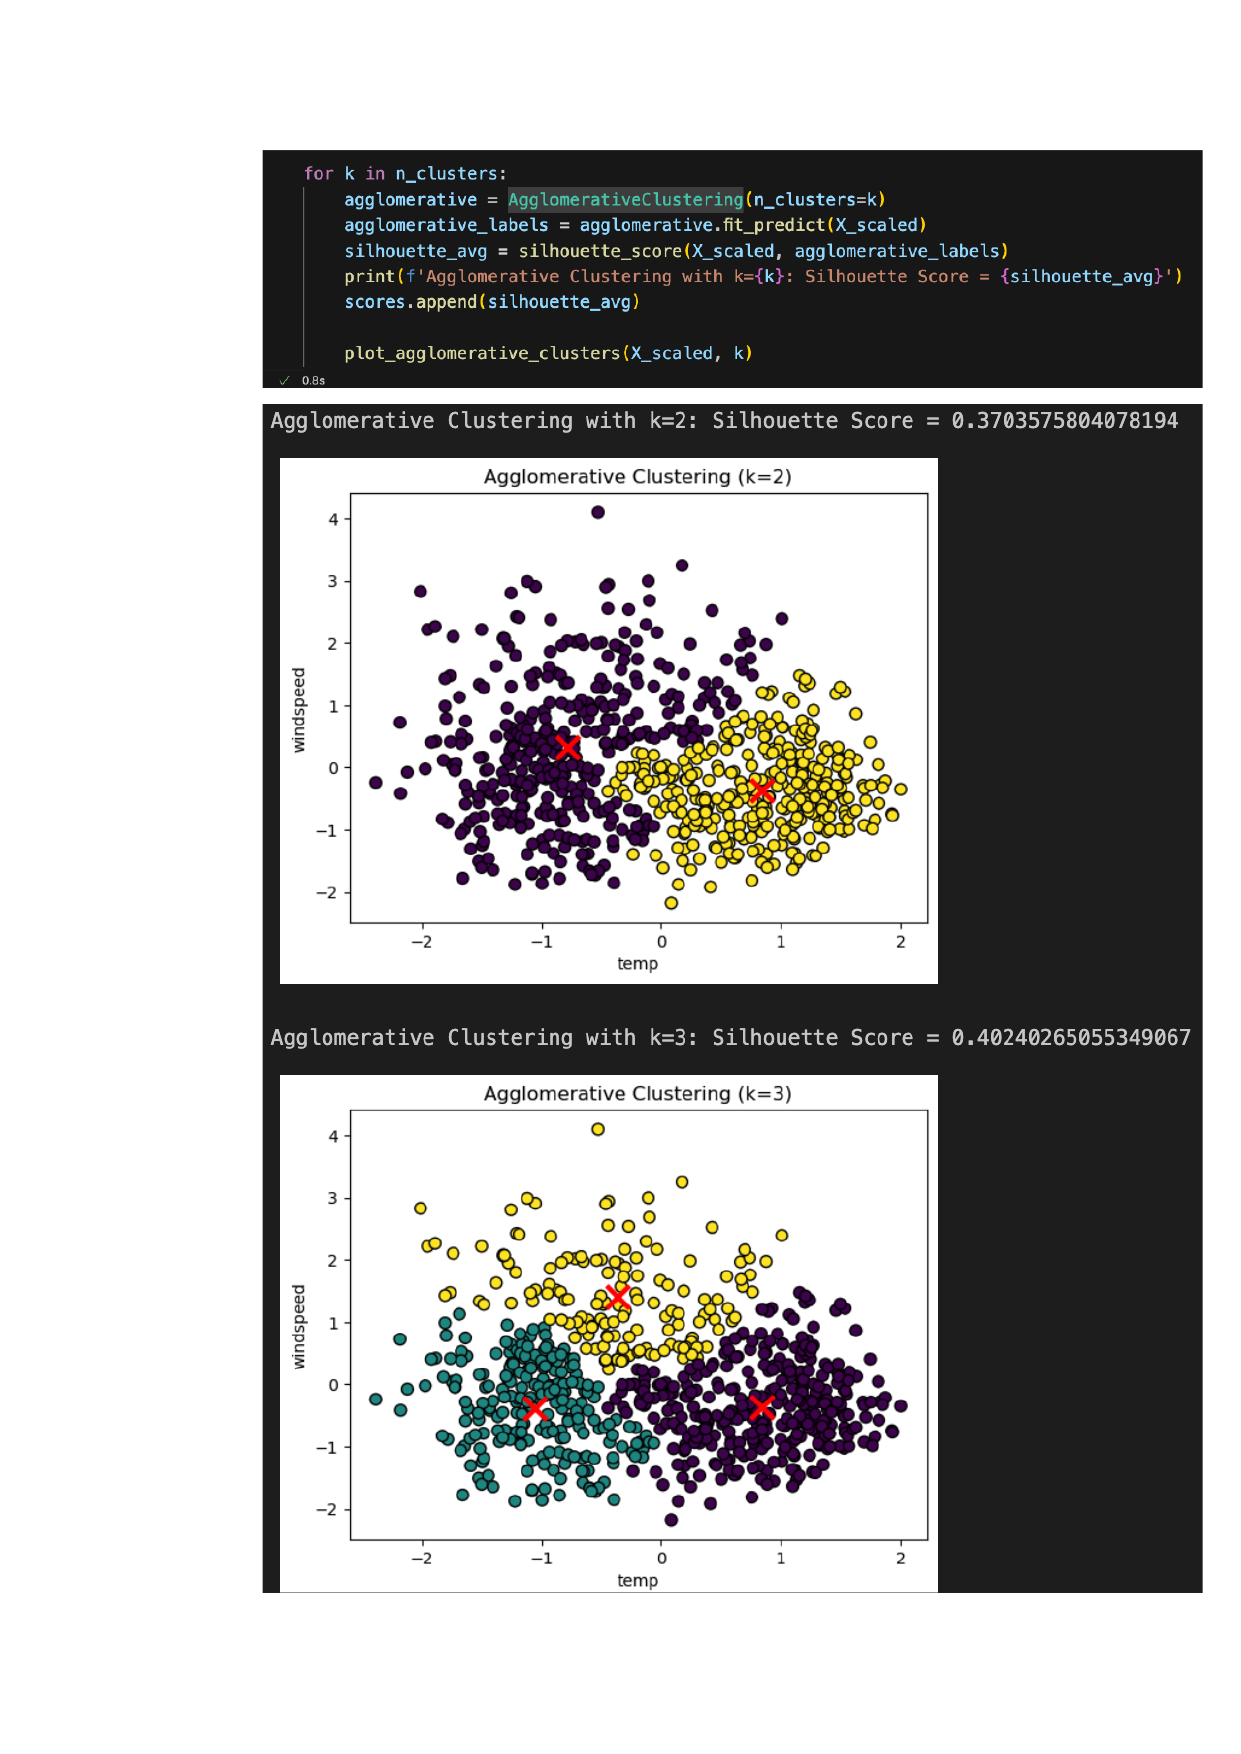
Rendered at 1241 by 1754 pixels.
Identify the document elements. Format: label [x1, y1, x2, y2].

picture [262, 150, 1203, 388]
picture [262, 404, 1203, 1593]
